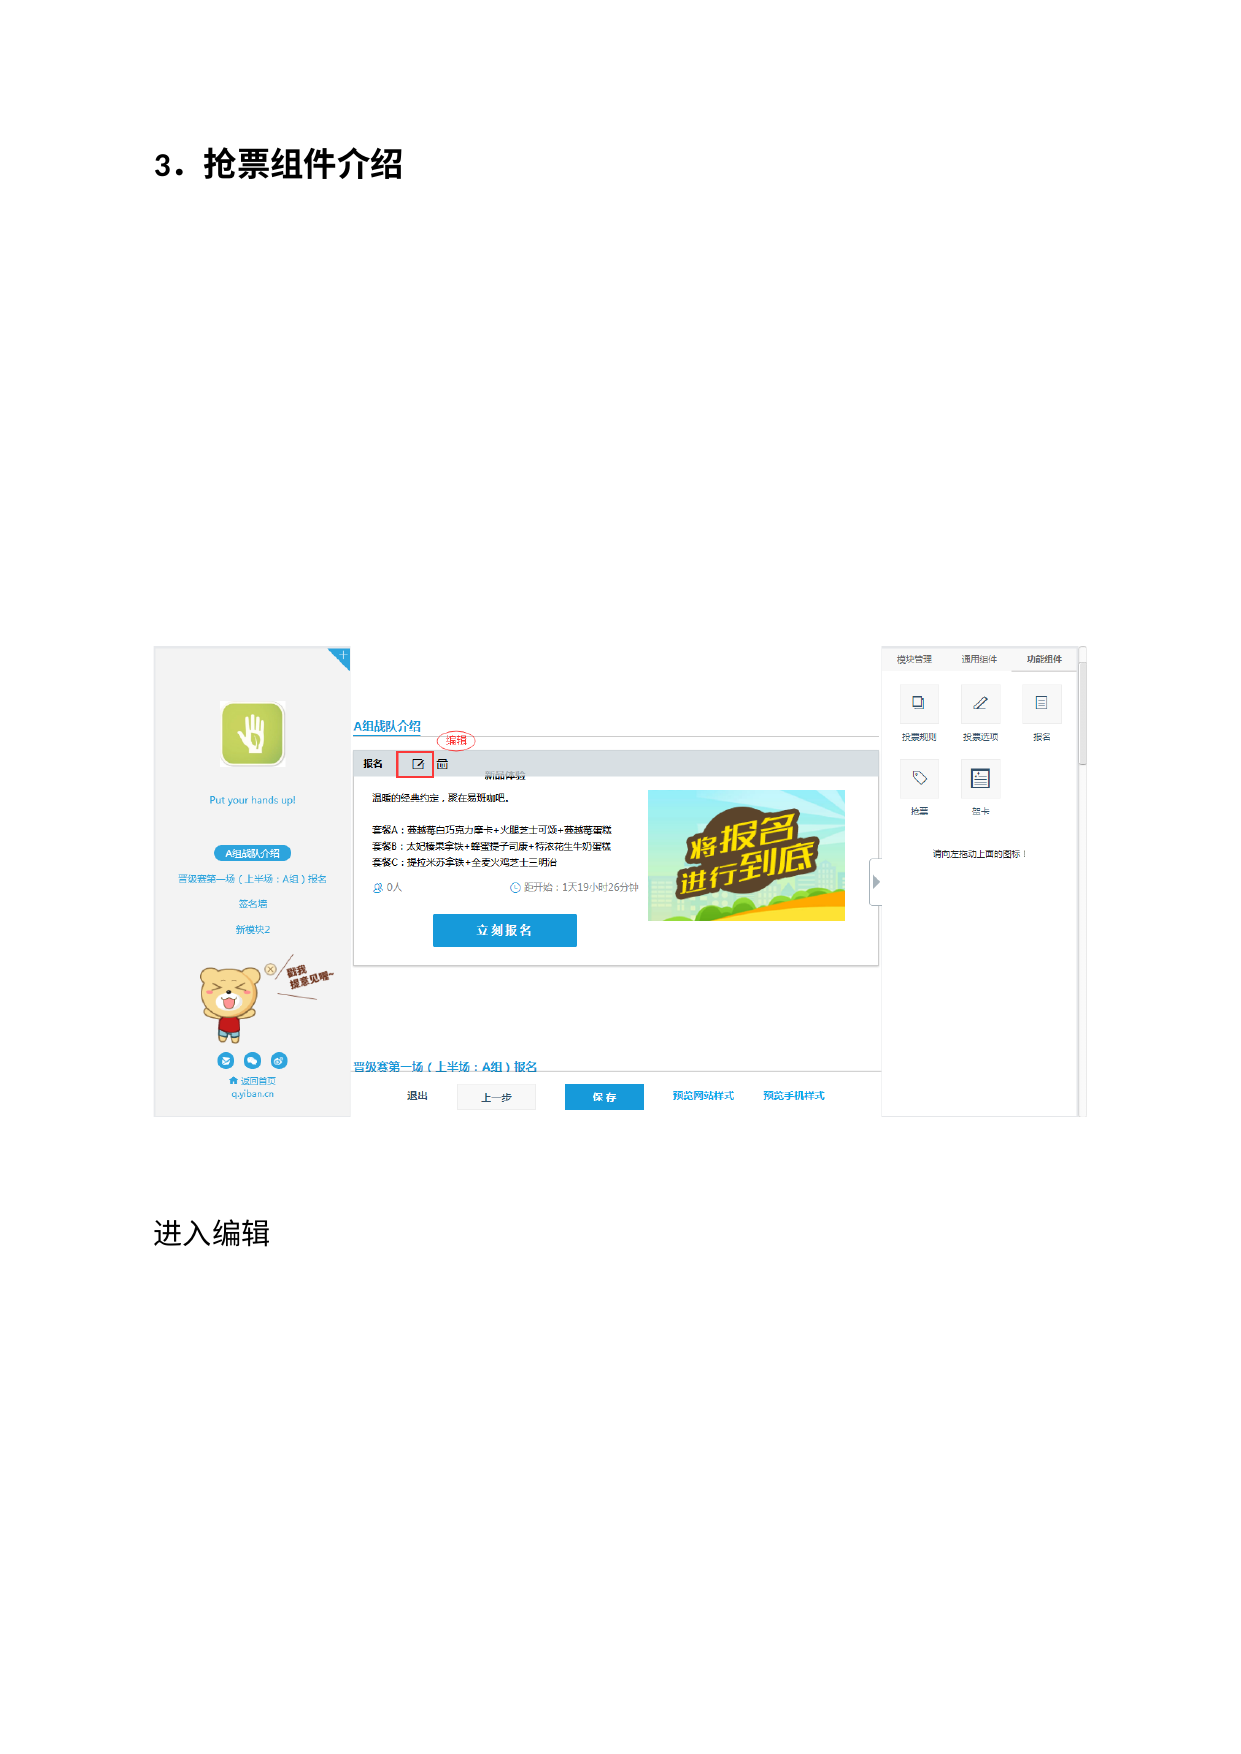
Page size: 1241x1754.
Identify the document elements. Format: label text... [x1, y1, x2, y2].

subtitle 3．抢票组件介绍 [153, 129, 1087, 194]
picture [153, 646, 1087, 1117]
text 进入编辑 [153, 1199, 1087, 1264]
